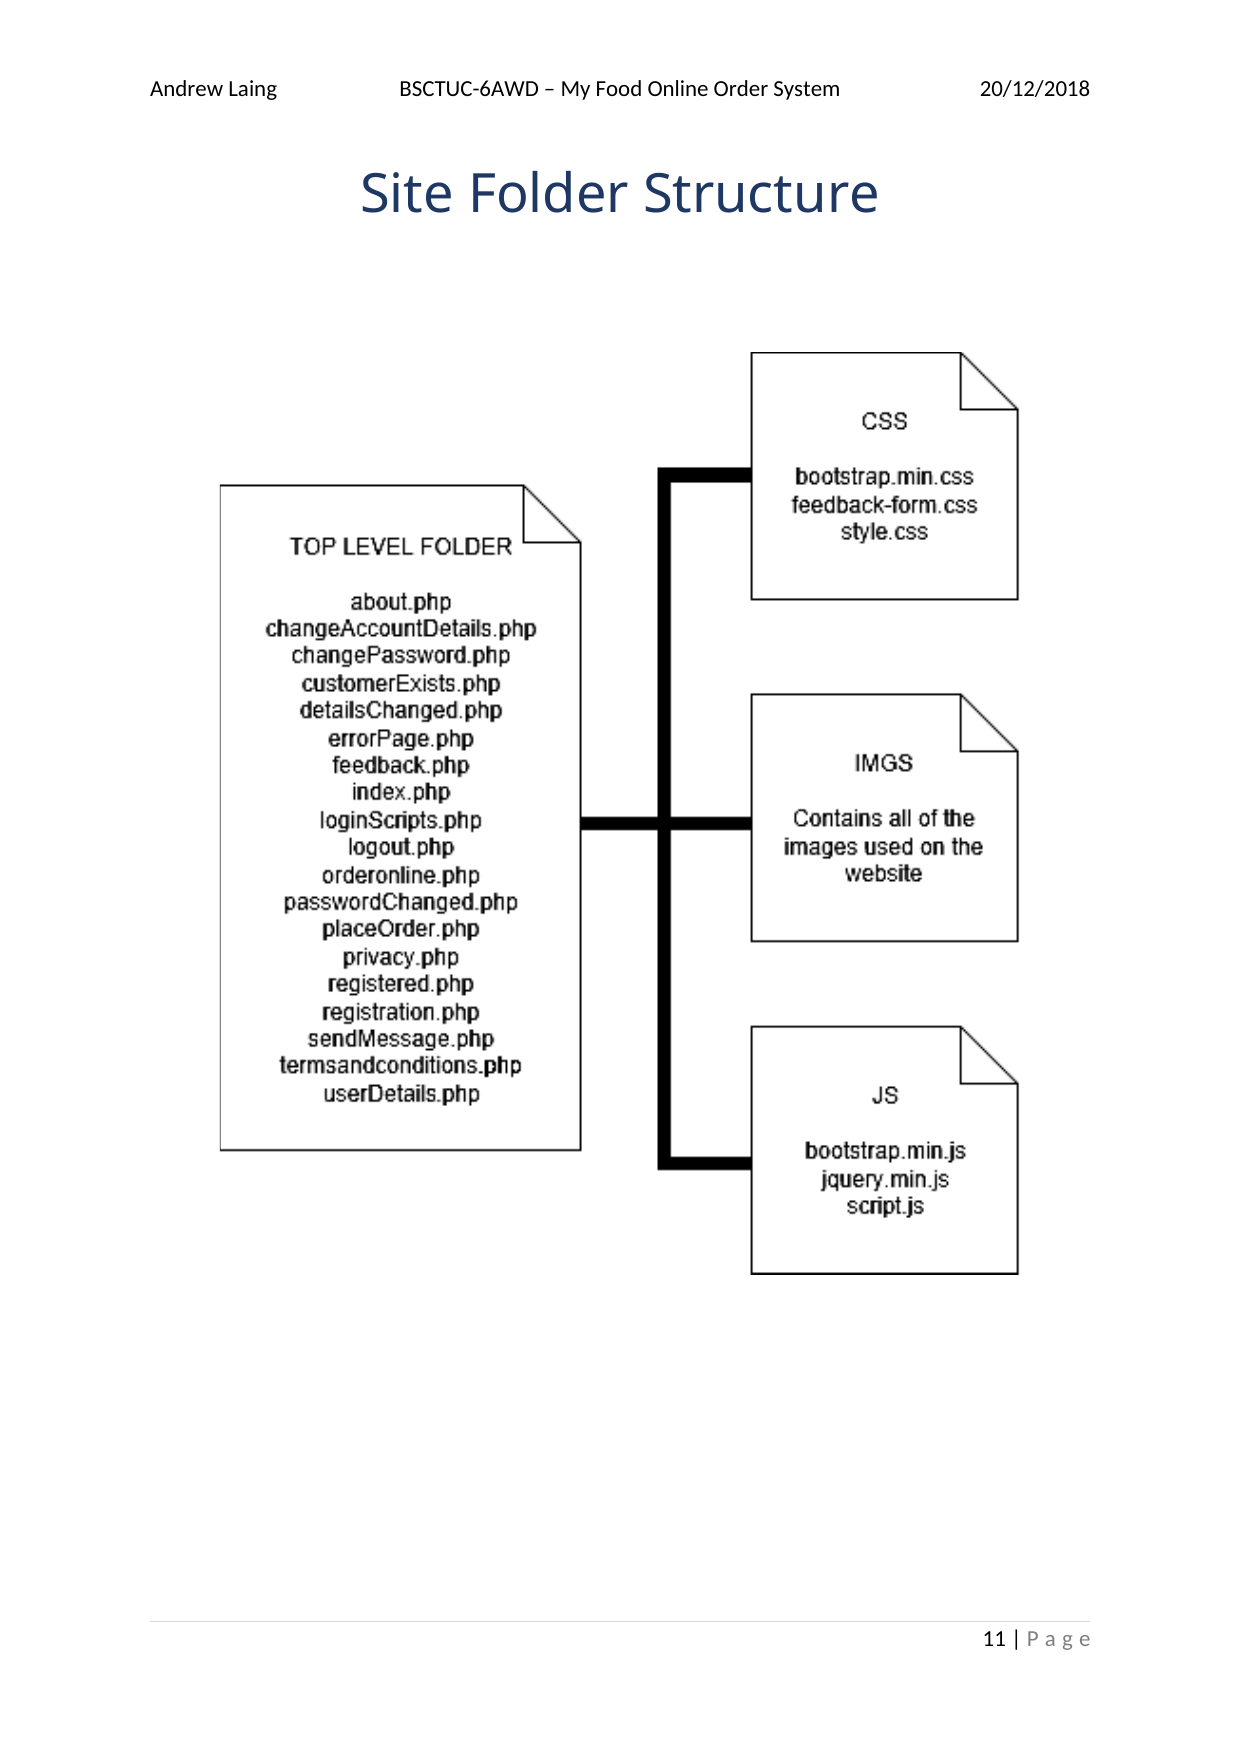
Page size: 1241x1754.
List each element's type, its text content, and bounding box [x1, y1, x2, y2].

picture [219, 352, 1021, 1275]
subtitle Site Folder Structure [150, 154, 1090, 228]
